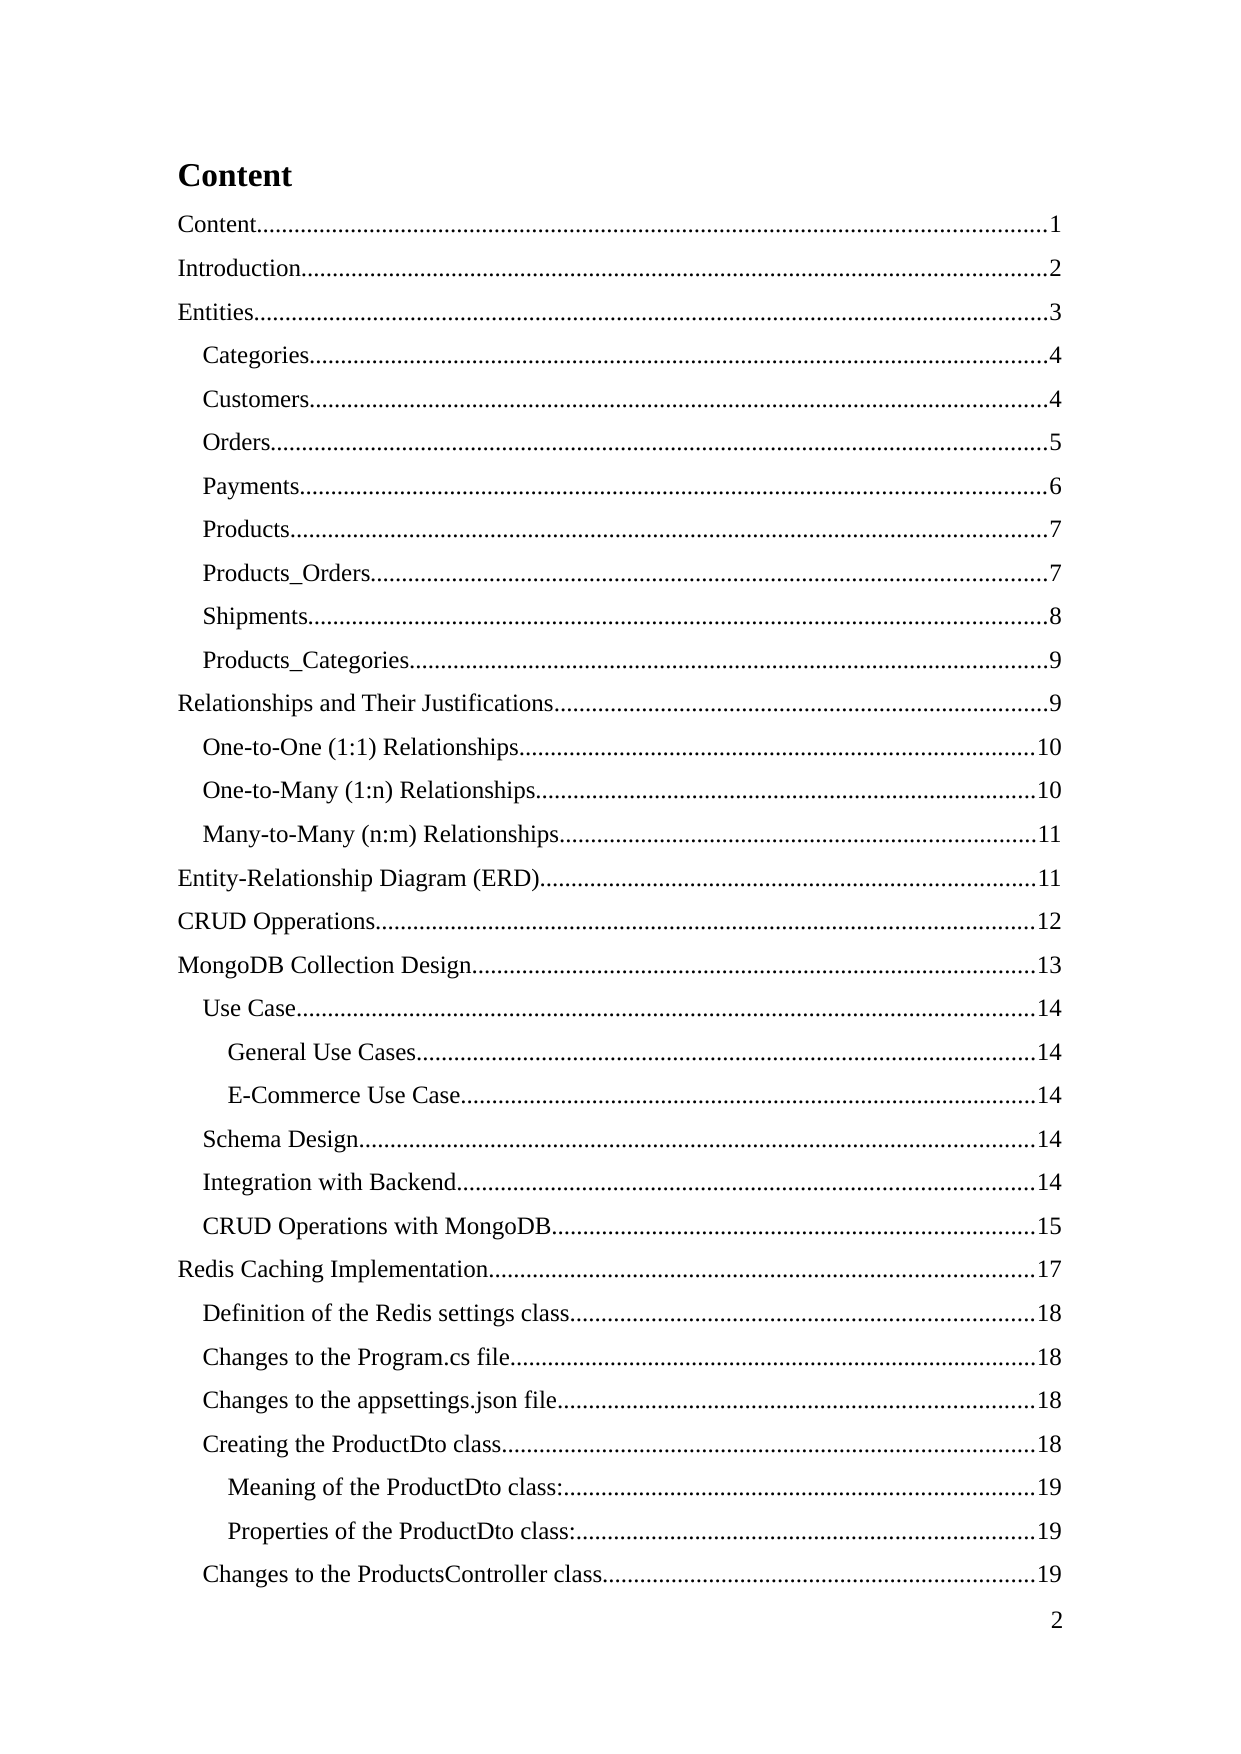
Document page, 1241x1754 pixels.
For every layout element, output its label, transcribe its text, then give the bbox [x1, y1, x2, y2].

subtitle Content [177, 156, 1063, 194]
